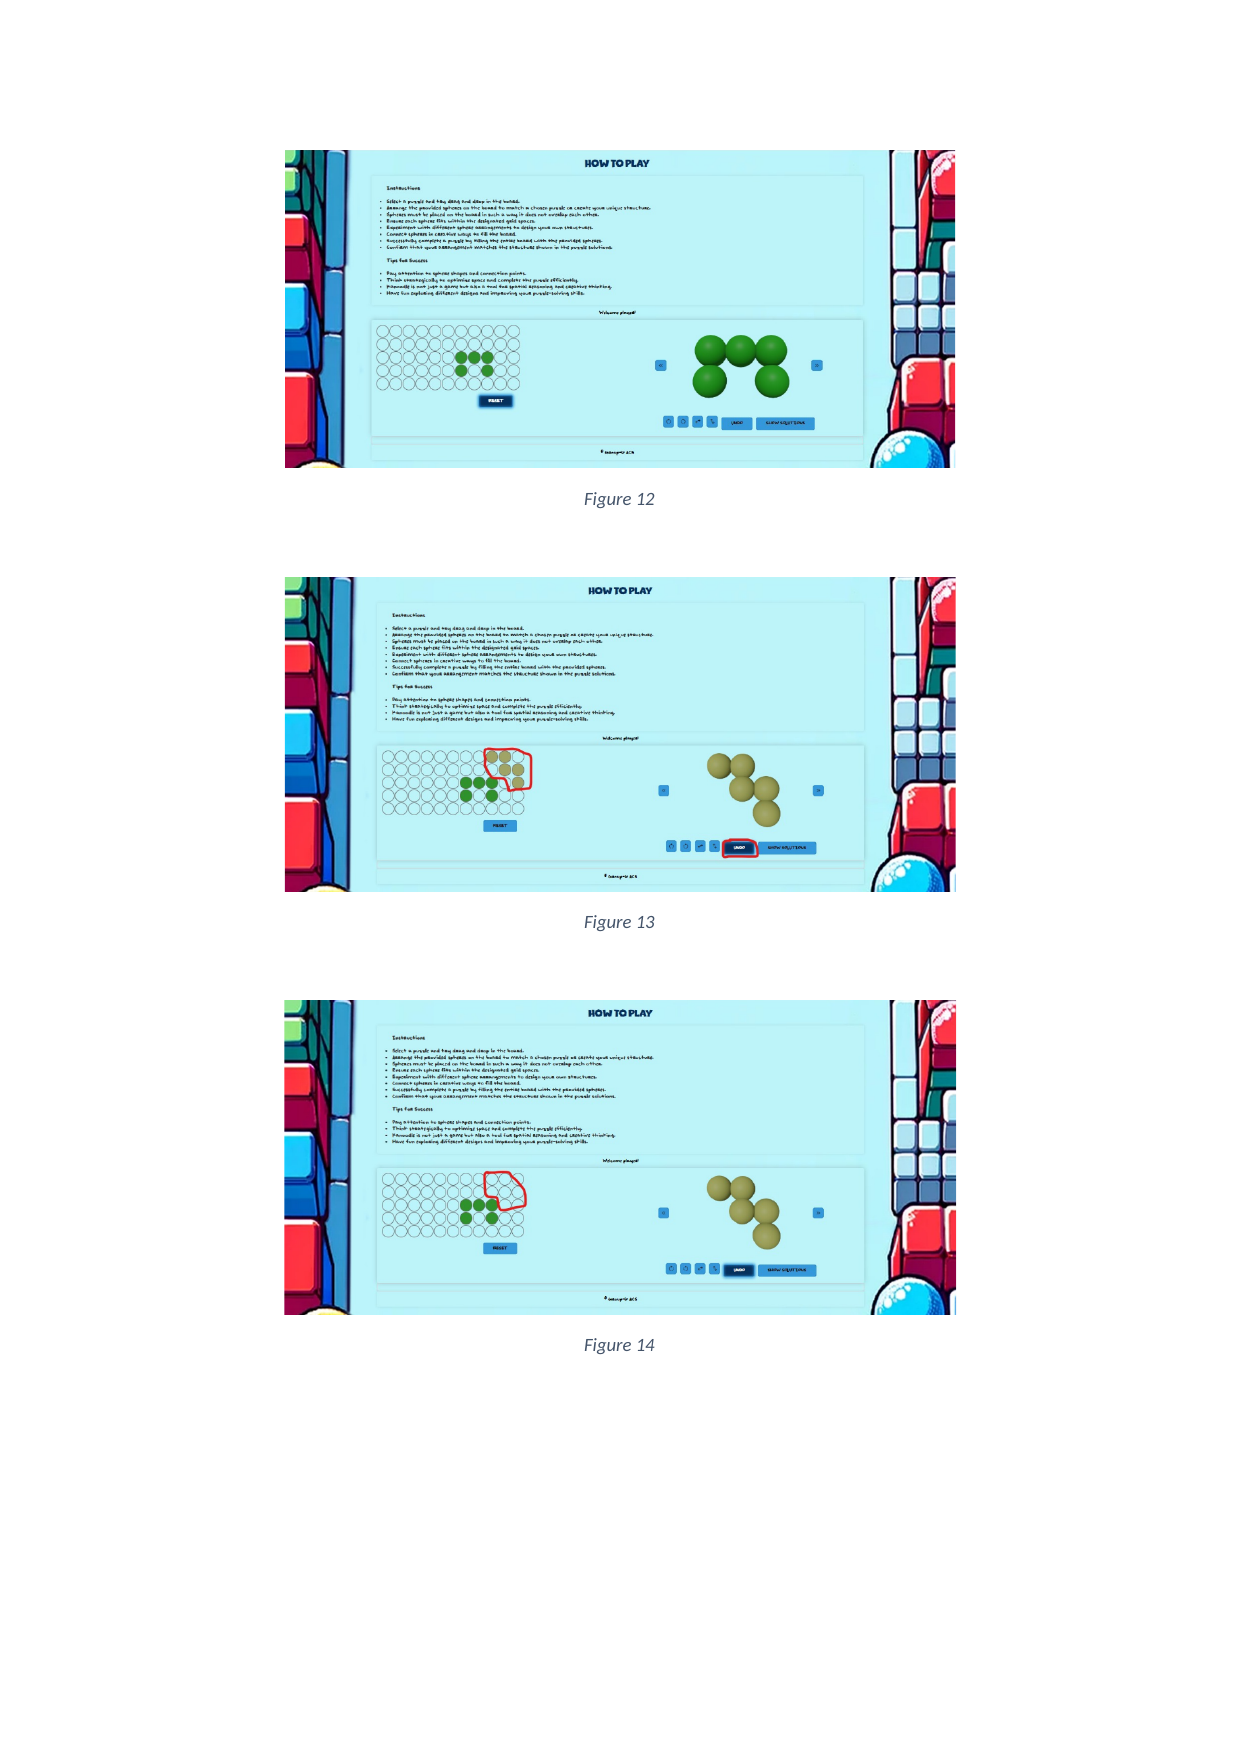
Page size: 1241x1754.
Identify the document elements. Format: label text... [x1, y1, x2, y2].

text Figure 14 [150, 1333, 1090, 1356]
text Figure 12 [150, 487, 1090, 509]
text Figure 13 [150, 910, 1090, 933]
picture [284, 1000, 957, 1315]
picture [285, 150, 956, 468]
picture [284, 577, 956, 892]
